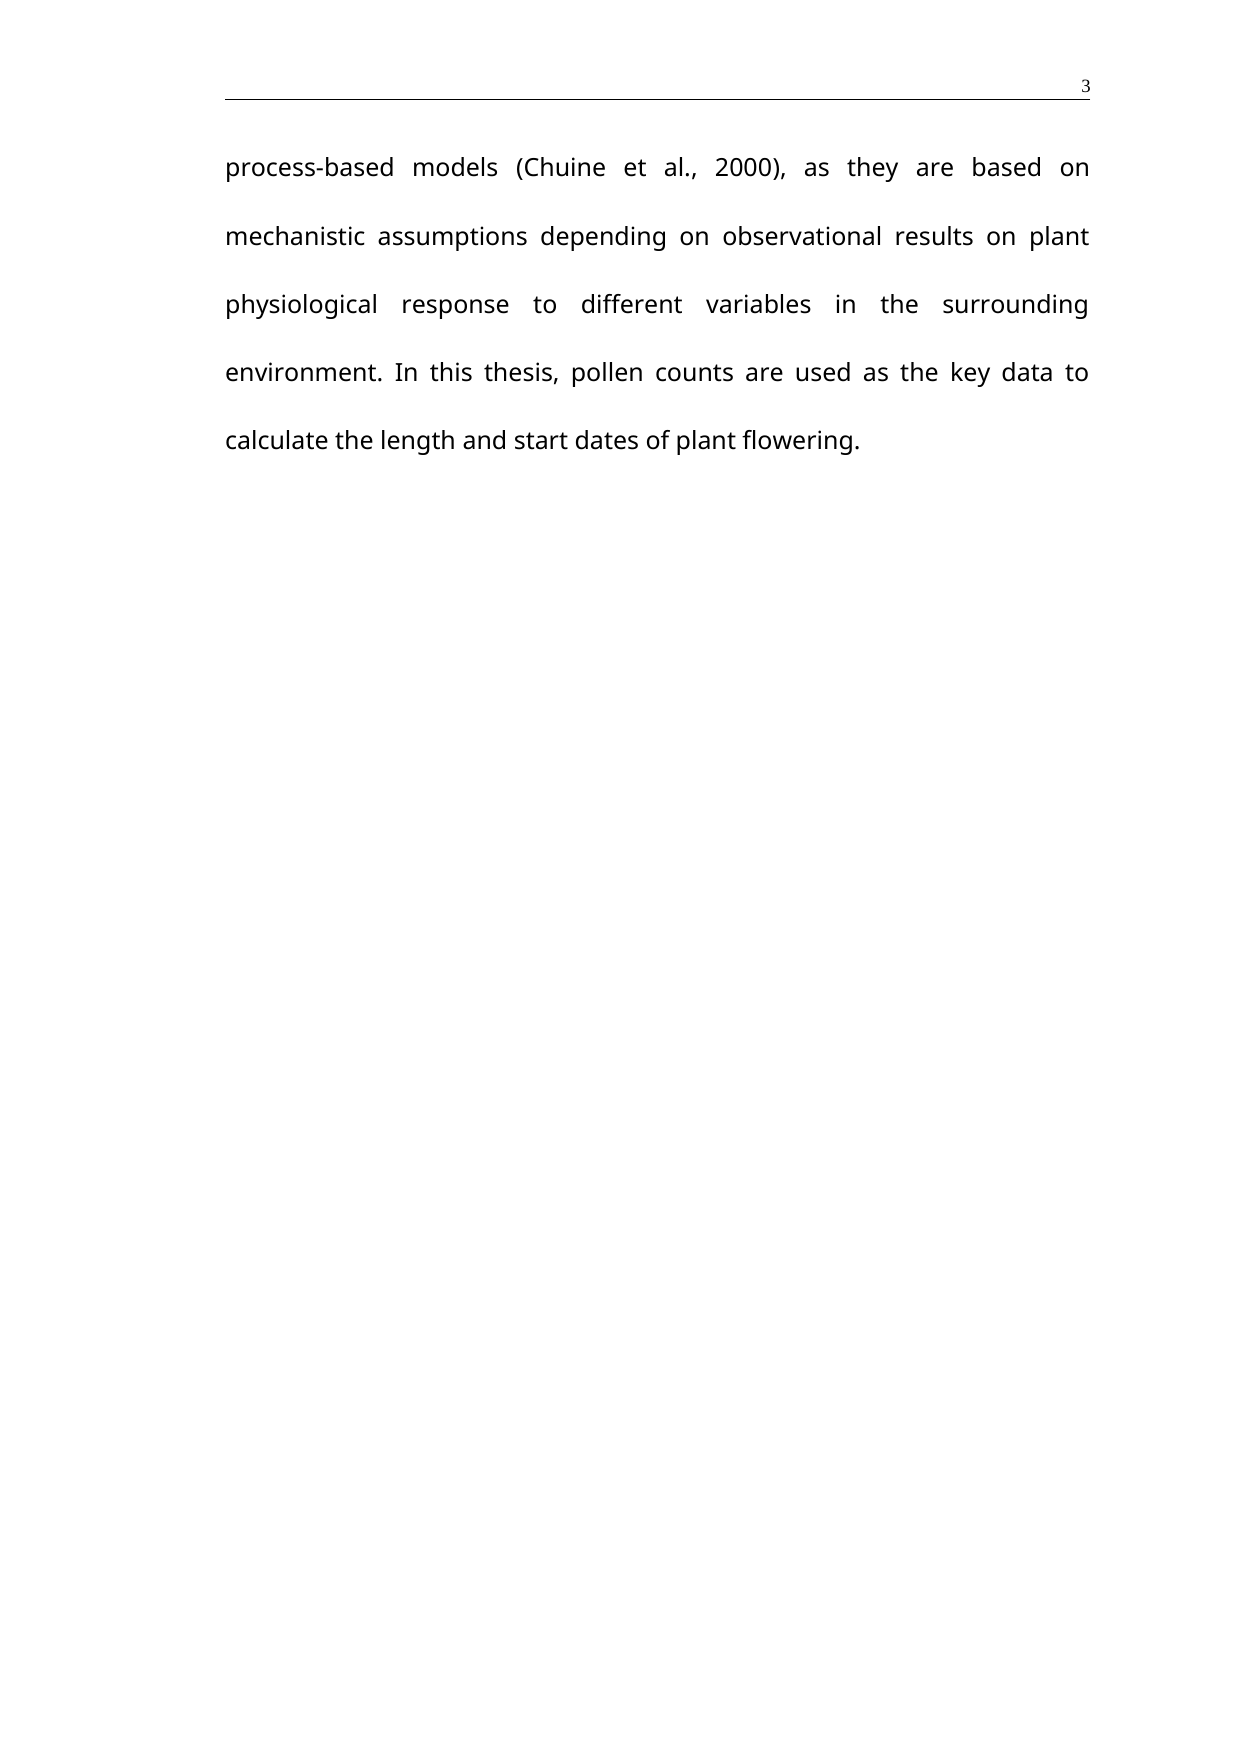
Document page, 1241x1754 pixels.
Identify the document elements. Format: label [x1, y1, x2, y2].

text [225, 150, 1090, 457]
